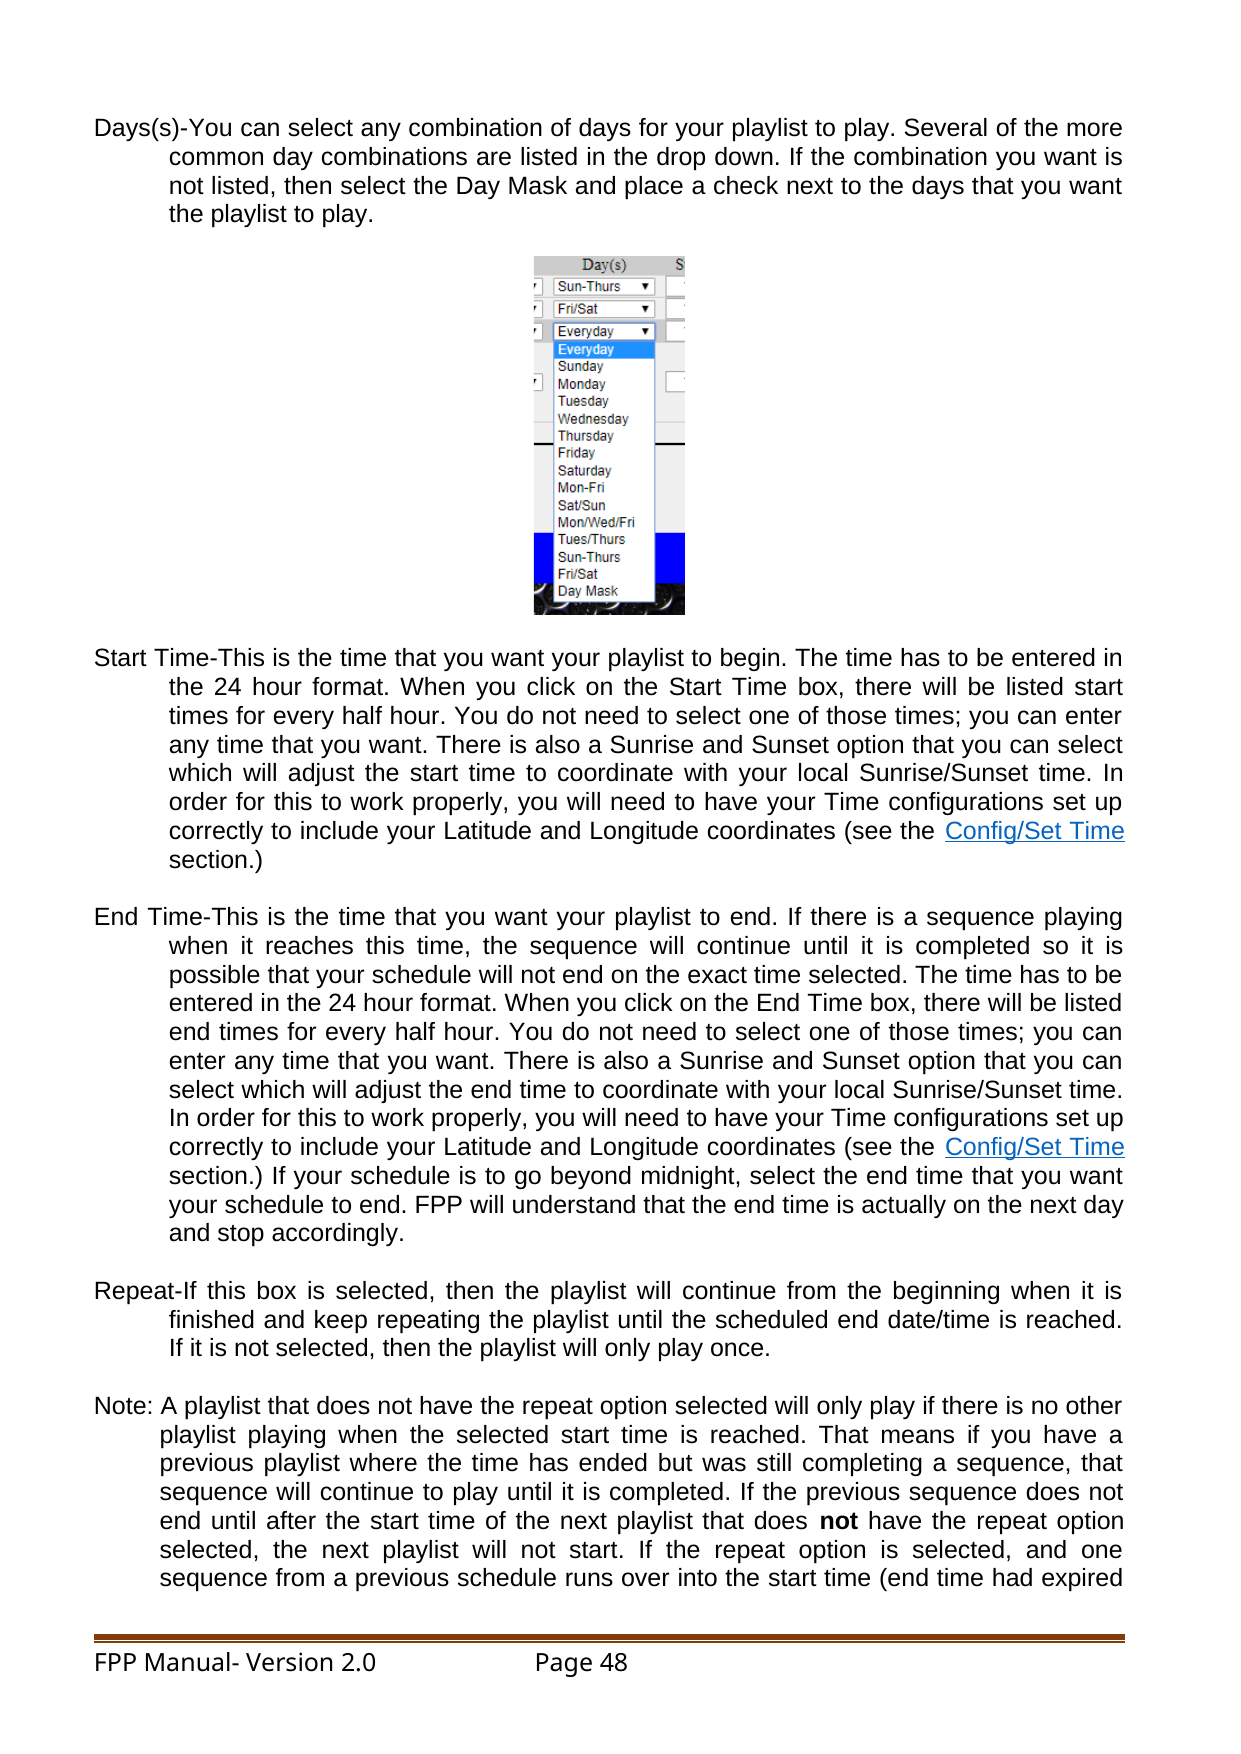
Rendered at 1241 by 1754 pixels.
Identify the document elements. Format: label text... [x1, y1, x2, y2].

picture [533, 256, 685, 615]
text Start Time-This is the time that you want your playlist to begin. The time has to be entered in the 24 hour format. When you click on the Start Time box, there will be listed start times for every half hour. You do not need to select one of those times; you can enter any time that you want. There is also a Sunrise and Sunset option that you can select which will adjust the start time to coordinate with your local Sunrise/Sunset time. In order for this to work properly, you will need to have your Time configurations set up correctly to include your Latitude and Longitude coordinates (see the Config/Set Time section.) [94, 643, 1125, 873]
text Days(s)-You can select any combination of days for your playlist to play. Several of the more common day combinations are listed in the drop down. If the combination you want is not listed, then select the Day Mask and place a check next to the days that you want the playlist to play. [94, 113, 1125, 228]
text End Time-This is the time that you want your playlist to end. If there is a sequence playing when it reaches this time, the sequence will continue until it is completed so it is possible that your schedule will not end on the exact time selected. The time has to be entered in the 24 hour format. When you click on the End Time box, there will be listed end times for every half hour. You do not need to select one of those times; you can enter any time that you want. There is also a Sunrise and Sunset option that you can select which will adjust the end time to coordinate with your local Sunrise/Sunset time. In order for this to work properly, you will need to have your Time configurations set up correctly to include your Latitude and Longitude coordinates (see the Config/Set Time section.) If your schedule is to go beyond midnight, select the end time that you want your schedule to end. FPP will understand that the end time is actually on the next day and stop accordingly. [94, 902, 1125, 1247]
text Repeat-If this box is selected, then the playlist will continue from the beginning when it is finished and keep repeating the playlist until the scheduled end date/time is reached. If it is not selected, then the playlist will only play once. [94, 1276, 1125, 1362]
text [94, 1391, 1125, 1592]
